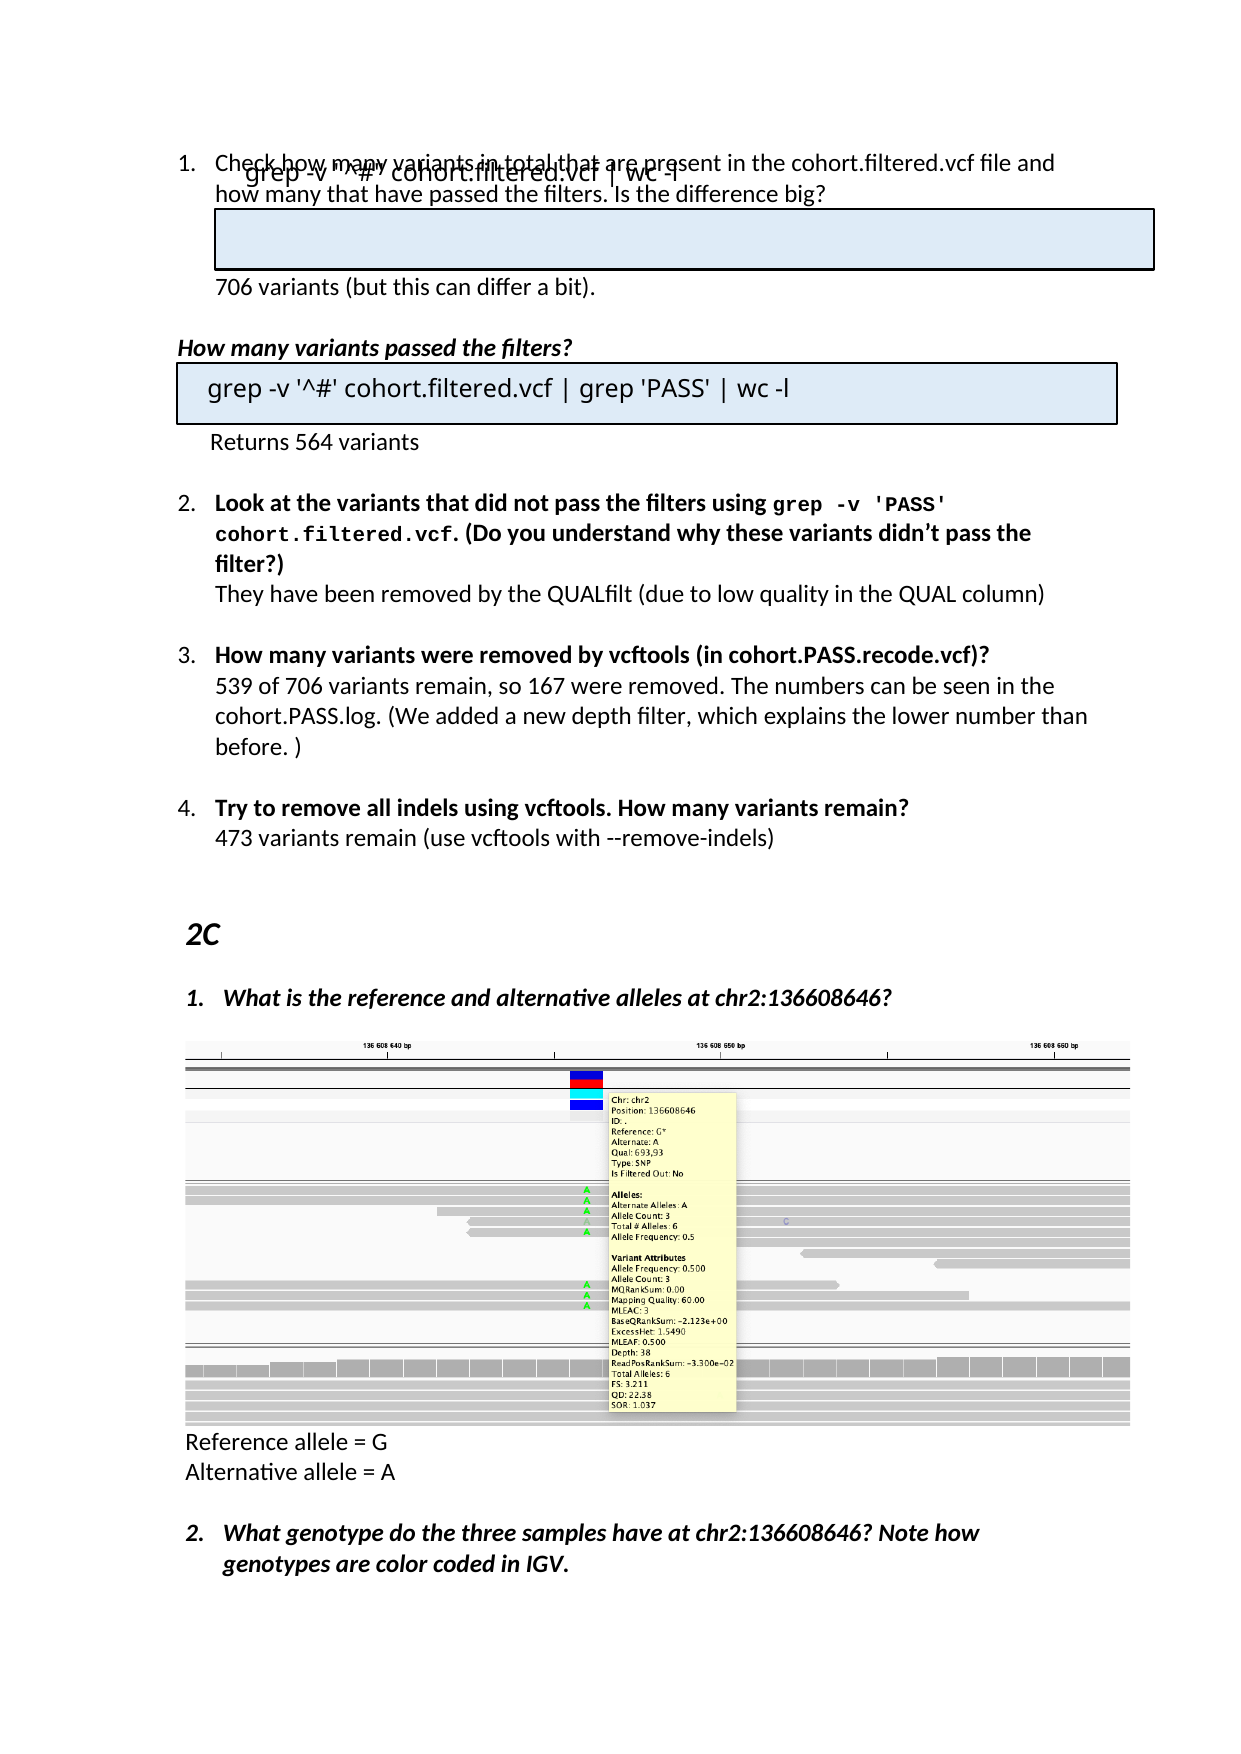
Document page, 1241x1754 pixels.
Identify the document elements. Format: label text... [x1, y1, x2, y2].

text How many variants passed the filters? [148, 332, 1093, 363]
text Returns 564 variants [148, 426, 1093, 456]
list What genotype do the three samples have at chr2:136608646? Note how genotypes are color coded in IGV. [185, 1517, 1093, 1578]
picture [185, 1041, 1131, 1426]
text 2C [185, 913, 1093, 953]
list They have been removed by the QUALfilt (due to low quality in the QUAL column) [215, 578, 1093, 609]
list What is the reference and alternative alleles at chr2:136608646? [185, 982, 1093, 1013]
list Look at the variants that did not pass the filters using grep -v 'PASS' cohort.filtered.vcf. (Do you understand why these variants didn’t pass the filter?) [177, 487, 1093, 578]
list Check how many variants in total that are present in the cohort.filtered.vcf file and how many that have passed the filters. Is the difference big?706 variants (but this can differ a bit). [177, 148, 1093, 302]
list Try to remove all indels using vcftools. How many variants remain? [177, 792, 1093, 822]
list How many variants were removed by vcftools (in cohort.PASS.recode.vcf)? [177, 639, 1093, 670]
text Alternative allele = A [185, 1456, 1093, 1487]
list 473 variants remain (use vcftools with --remove-indels) [215, 822, 1093, 853]
list 539 of 706 variants remain, so 167 were removed. The numbers can be seen in the cohort.PASS.log. (We added a new depth filter, which explains the lower number than before. ) [215, 670, 1093, 761]
text Reference allele = G [185, 1426, 1093, 1456]
